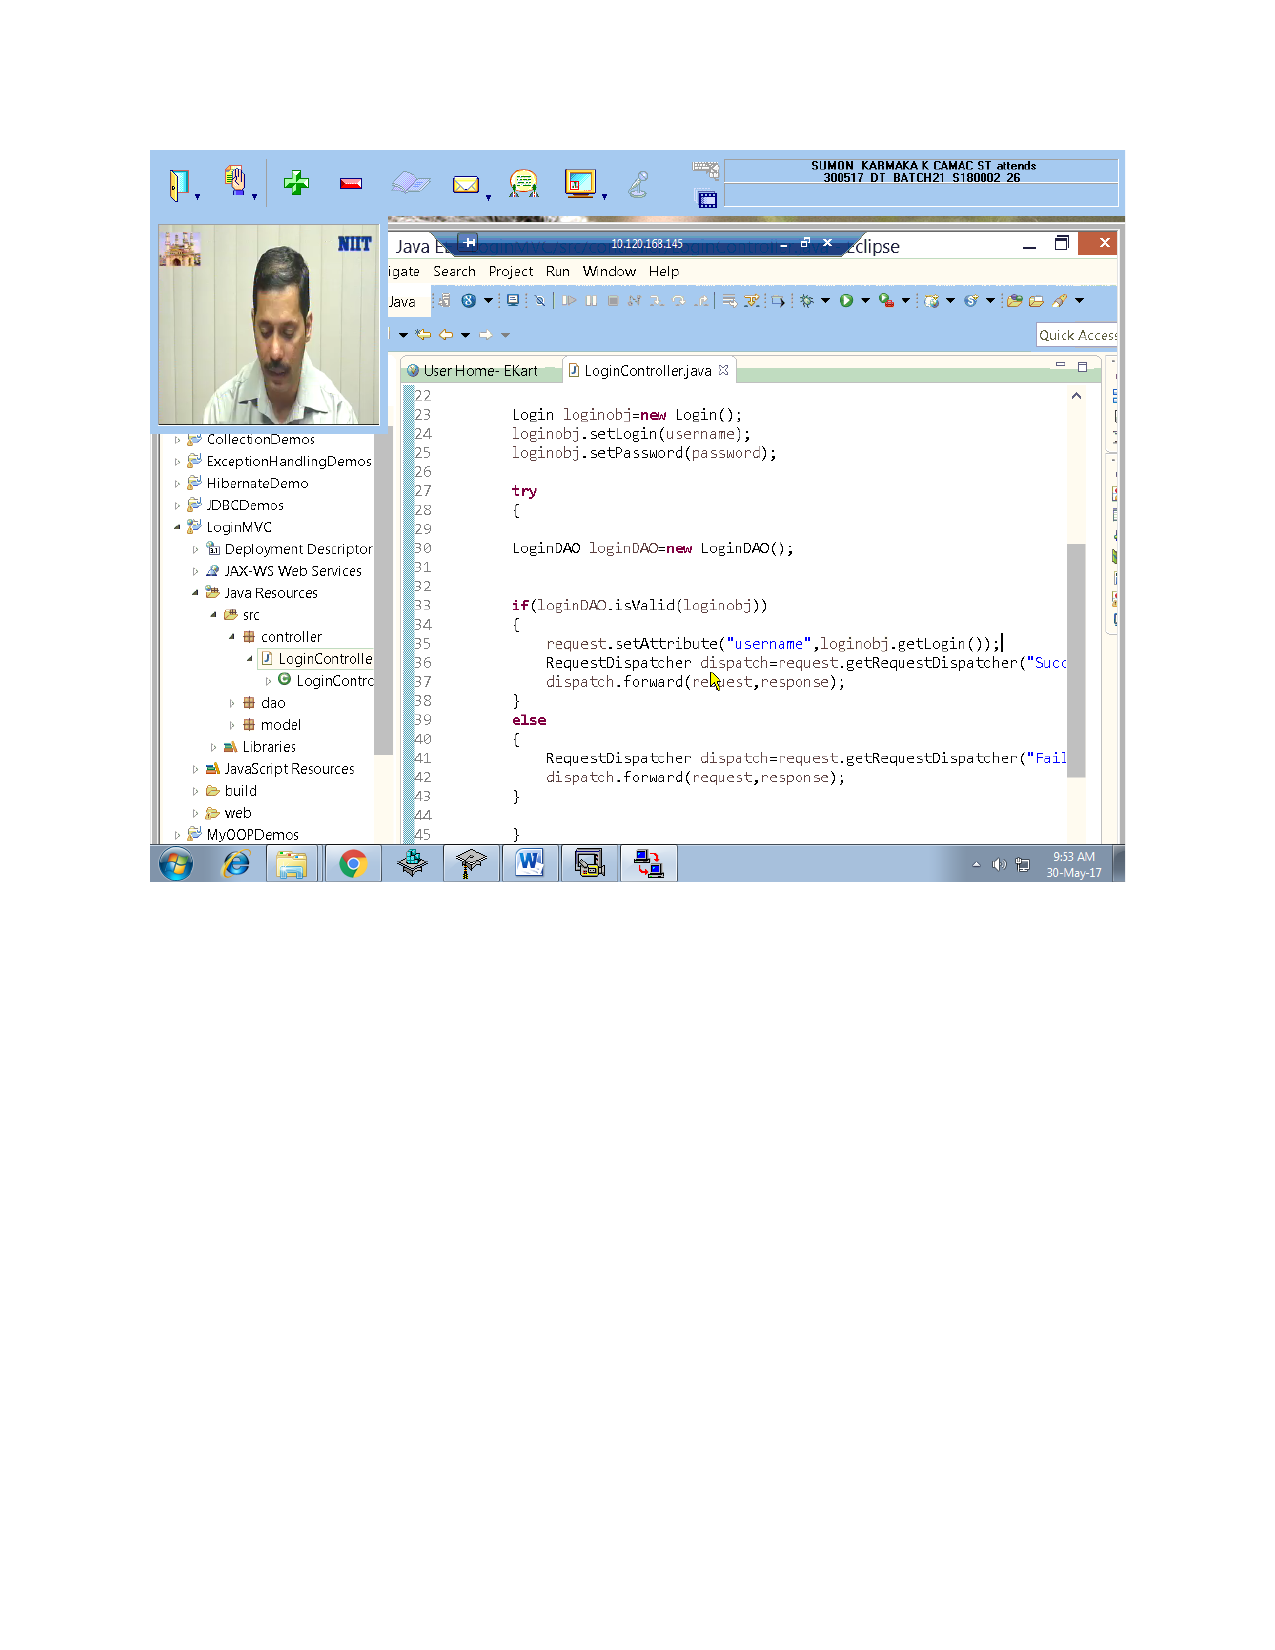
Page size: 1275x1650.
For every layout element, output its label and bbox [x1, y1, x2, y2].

picture [150, 150, 1125, 882]
